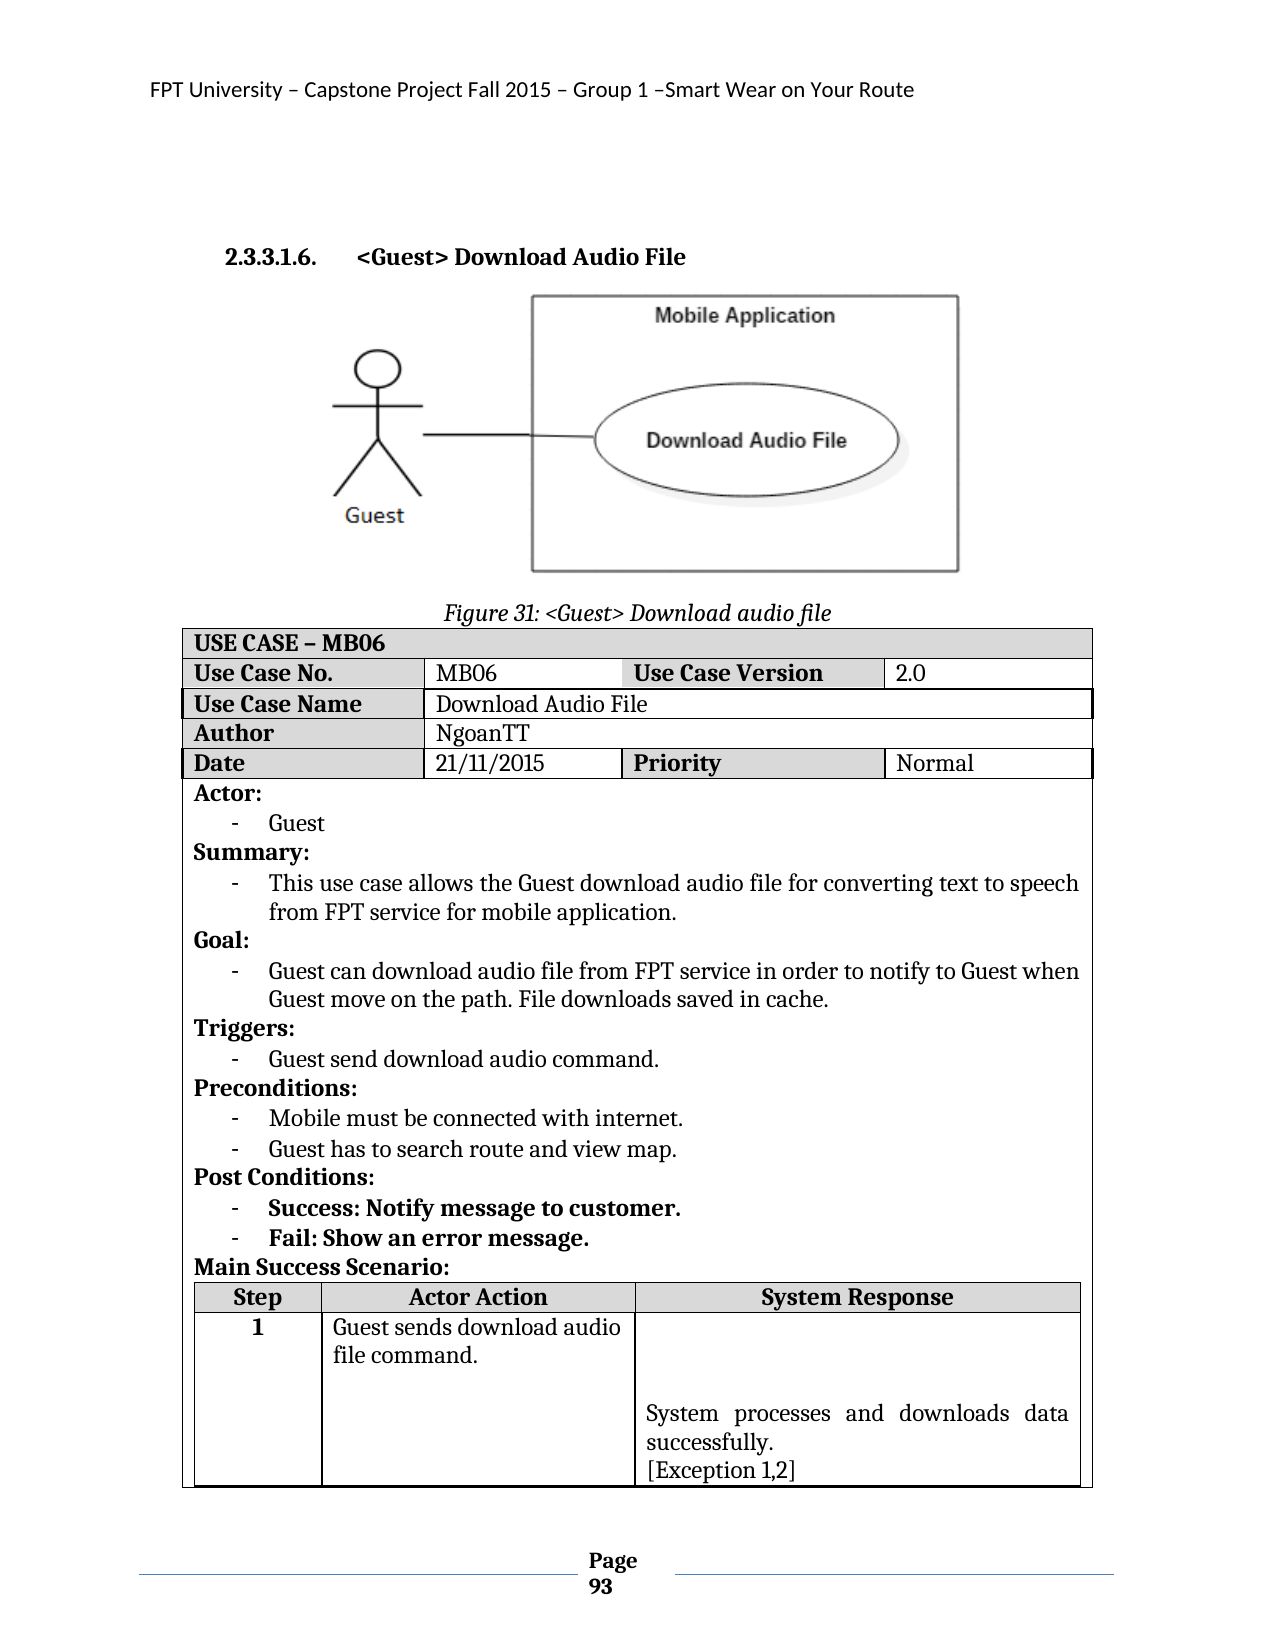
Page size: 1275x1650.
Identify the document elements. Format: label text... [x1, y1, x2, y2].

subtitle <Guest> Download Audio File [225, 243, 1125, 272]
table_cell MB06 [425, 659, 622, 687]
table_cell 2.0 [885, 659, 1092, 687]
table_cell Download Audio File [425, 690, 1091, 718]
table_cell Use Case Name [184, 689, 423, 718]
table_cell Use Case Version [622, 659, 884, 687]
table_cell Normal [886, 749, 1091, 778]
text Figure 31: <Guest> Download audio file [150, 599, 1125, 628]
table_cell Priority [623, 749, 884, 778]
picture [198, 276, 1077, 595]
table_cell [183, 779, 1092, 1487]
table_header USE CASE – MB06 [183, 629, 1092, 658]
table_cell Use Case No. [183, 659, 424, 687]
table_cell Author [183, 719, 424, 748]
table_cell NgoanTT [425, 719, 1092, 748]
table_cell Date [184, 749, 423, 778]
table_cell 21/11/2015 [425, 749, 621, 778]
